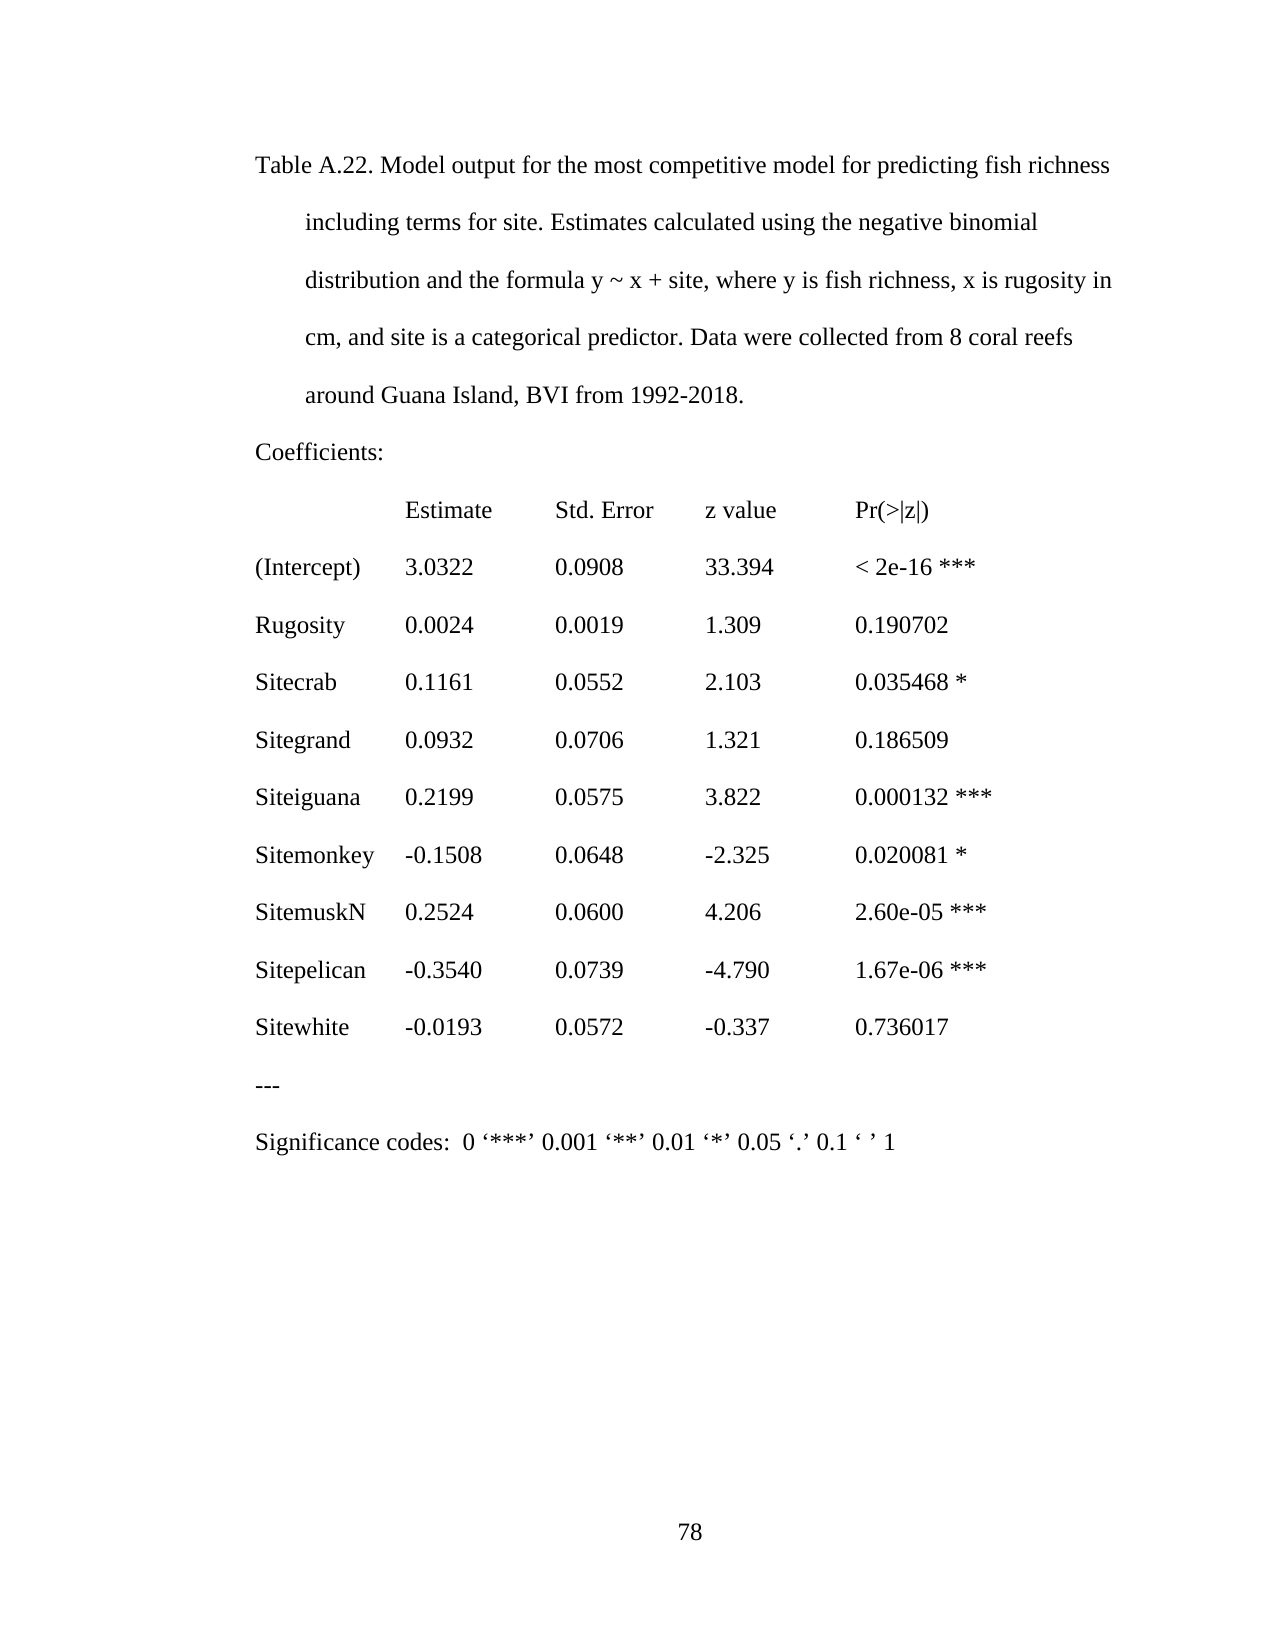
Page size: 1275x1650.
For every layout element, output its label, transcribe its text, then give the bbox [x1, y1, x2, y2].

subtitle Table A.22. Model output for the most competitive model for predicting fish richness including terms for site. Estimates calculated using the negative binomial distribution and the formula y ~ x + site, where y is fish richness, x is rugosity in cm, and site is a categorical predictor. Data were collected from 8 coral reefs around Guana Island, BVI from 1992-2018. [255, 150, 1125, 409]
subtitle Coefficients: [255, 437, 1125, 466]
subtitle Significance codes: 0 ‘***’ 0.001 ‘**’ 0.01 ‘*’ 0.05 ‘.’ 0.1 ‘ ’ 1 [255, 1127, 1125, 1156]
subtitle --- [255, 1070, 1125, 1099]
subtitle Rugosity 0.0024 0.0019 1.309 0.190702 [255, 610, 1125, 639]
subtitle Sitemonkey -0.1508 0.0648 -2.325 0.020081 * [255, 840, 1125, 869]
subtitle Siteiguana 0.2199 0.0575 3.822 0.000132 *** [255, 782, 1125, 811]
subtitle Estimate Std. Error z value Pr(>|z|) [255, 495, 1125, 524]
subtitle Sitecrab 0.1161 0.0552 2.103 0.035468 * [255, 667, 1125, 696]
subtitle Sitewhite -0.0193 0.0572 -0.337 0.736017 [255, 1012, 1125, 1041]
subtitle Sitepelican -0.3540 0.0739 -4.790 1.67e-06 *** [255, 955, 1125, 984]
subtitle (Intercept) 3.0322 0.0908 33.394 < 2e-16 *** [255, 552, 1125, 581]
subtitle SitemuskN 0.2524 0.0600 4.206 2.60e-05 *** [255, 897, 1125, 926]
subtitle Sitegrand 0.0932 0.0706 1.321 0.186509 [255, 725, 1125, 754]
